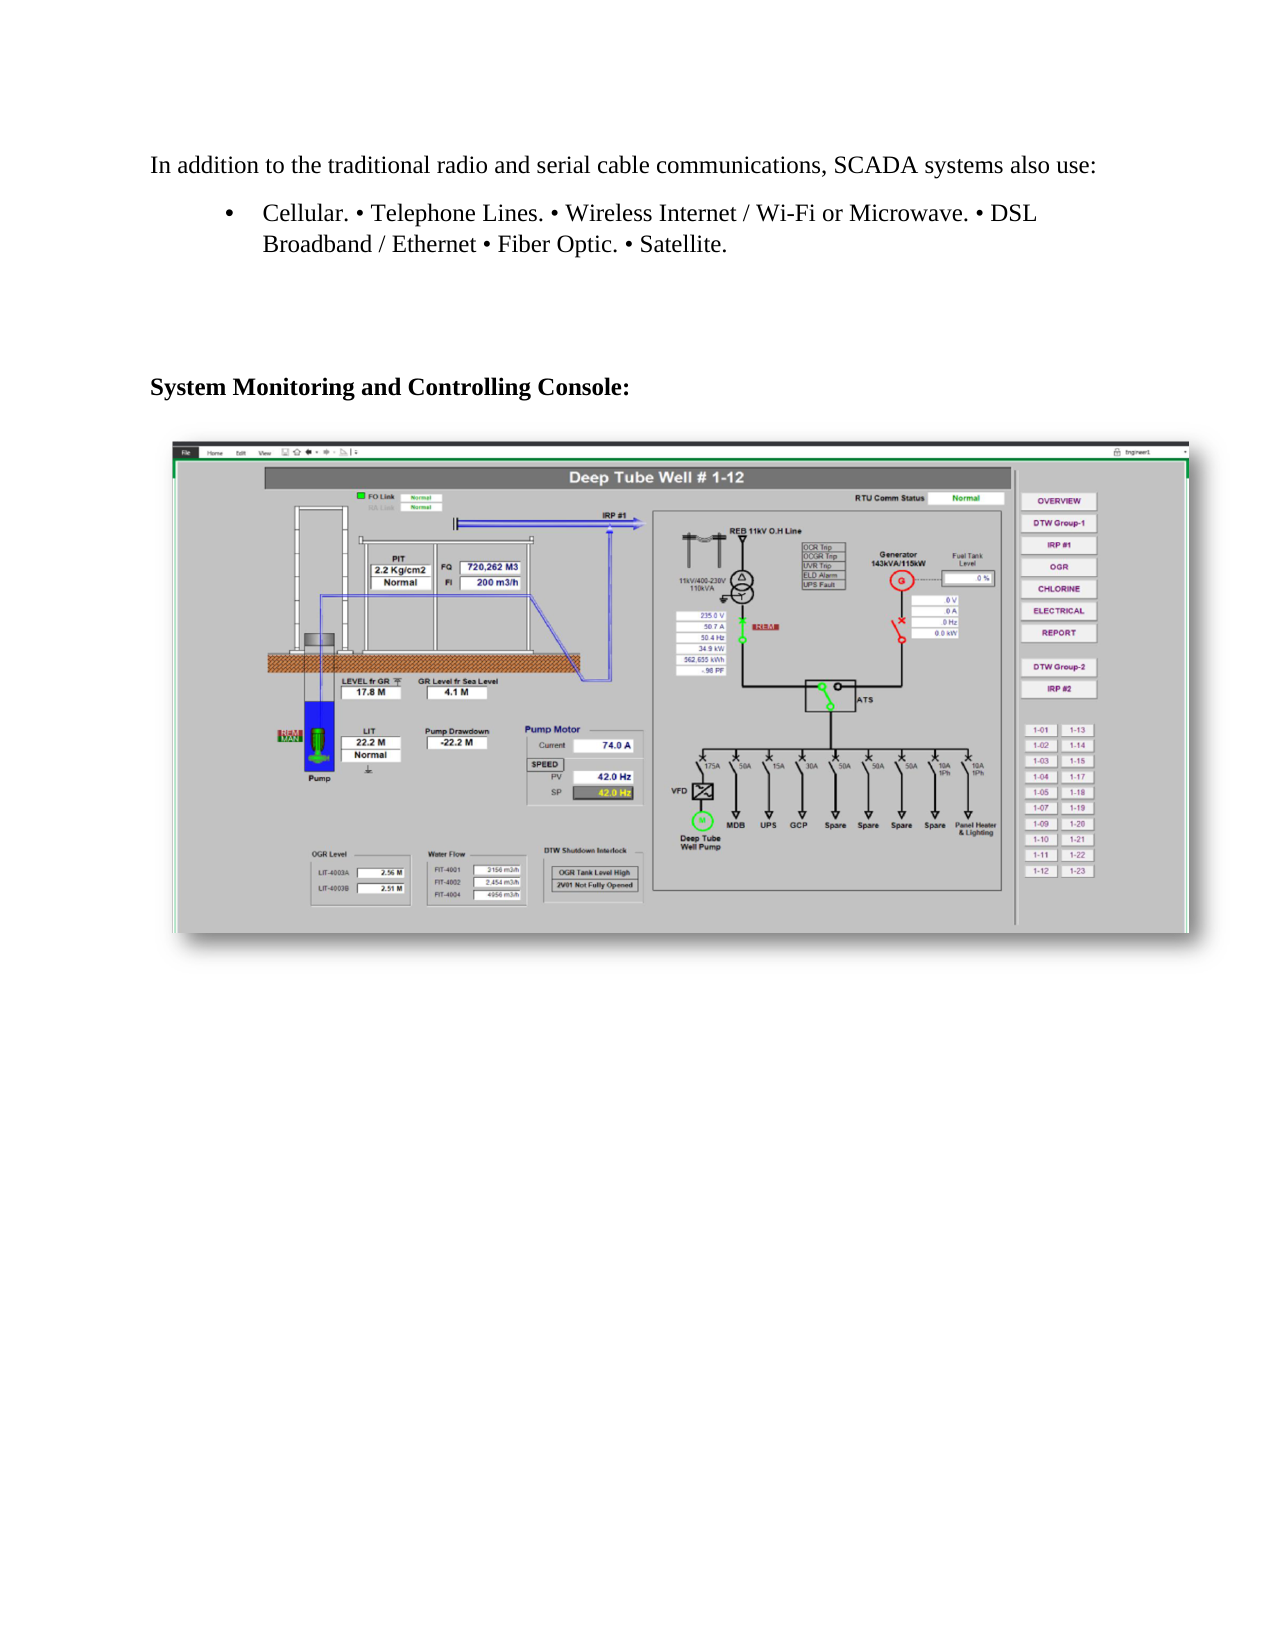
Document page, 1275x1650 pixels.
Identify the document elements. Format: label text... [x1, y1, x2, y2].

list Cellular. • Telephone Lines. • Wireless Internet / Wi-Fi or Microwave. • DSL Broadband / Ethernet • Fiber Optic. • Satellite. [225, 198, 1125, 258]
text System Monitoring and Controlling Console: [150, 372, 1125, 401]
text In addition to the traditional radio and serial cable communications, SCADA systems also use: [150, 150, 1125, 179]
picture [150, 419, 1234, 978]
